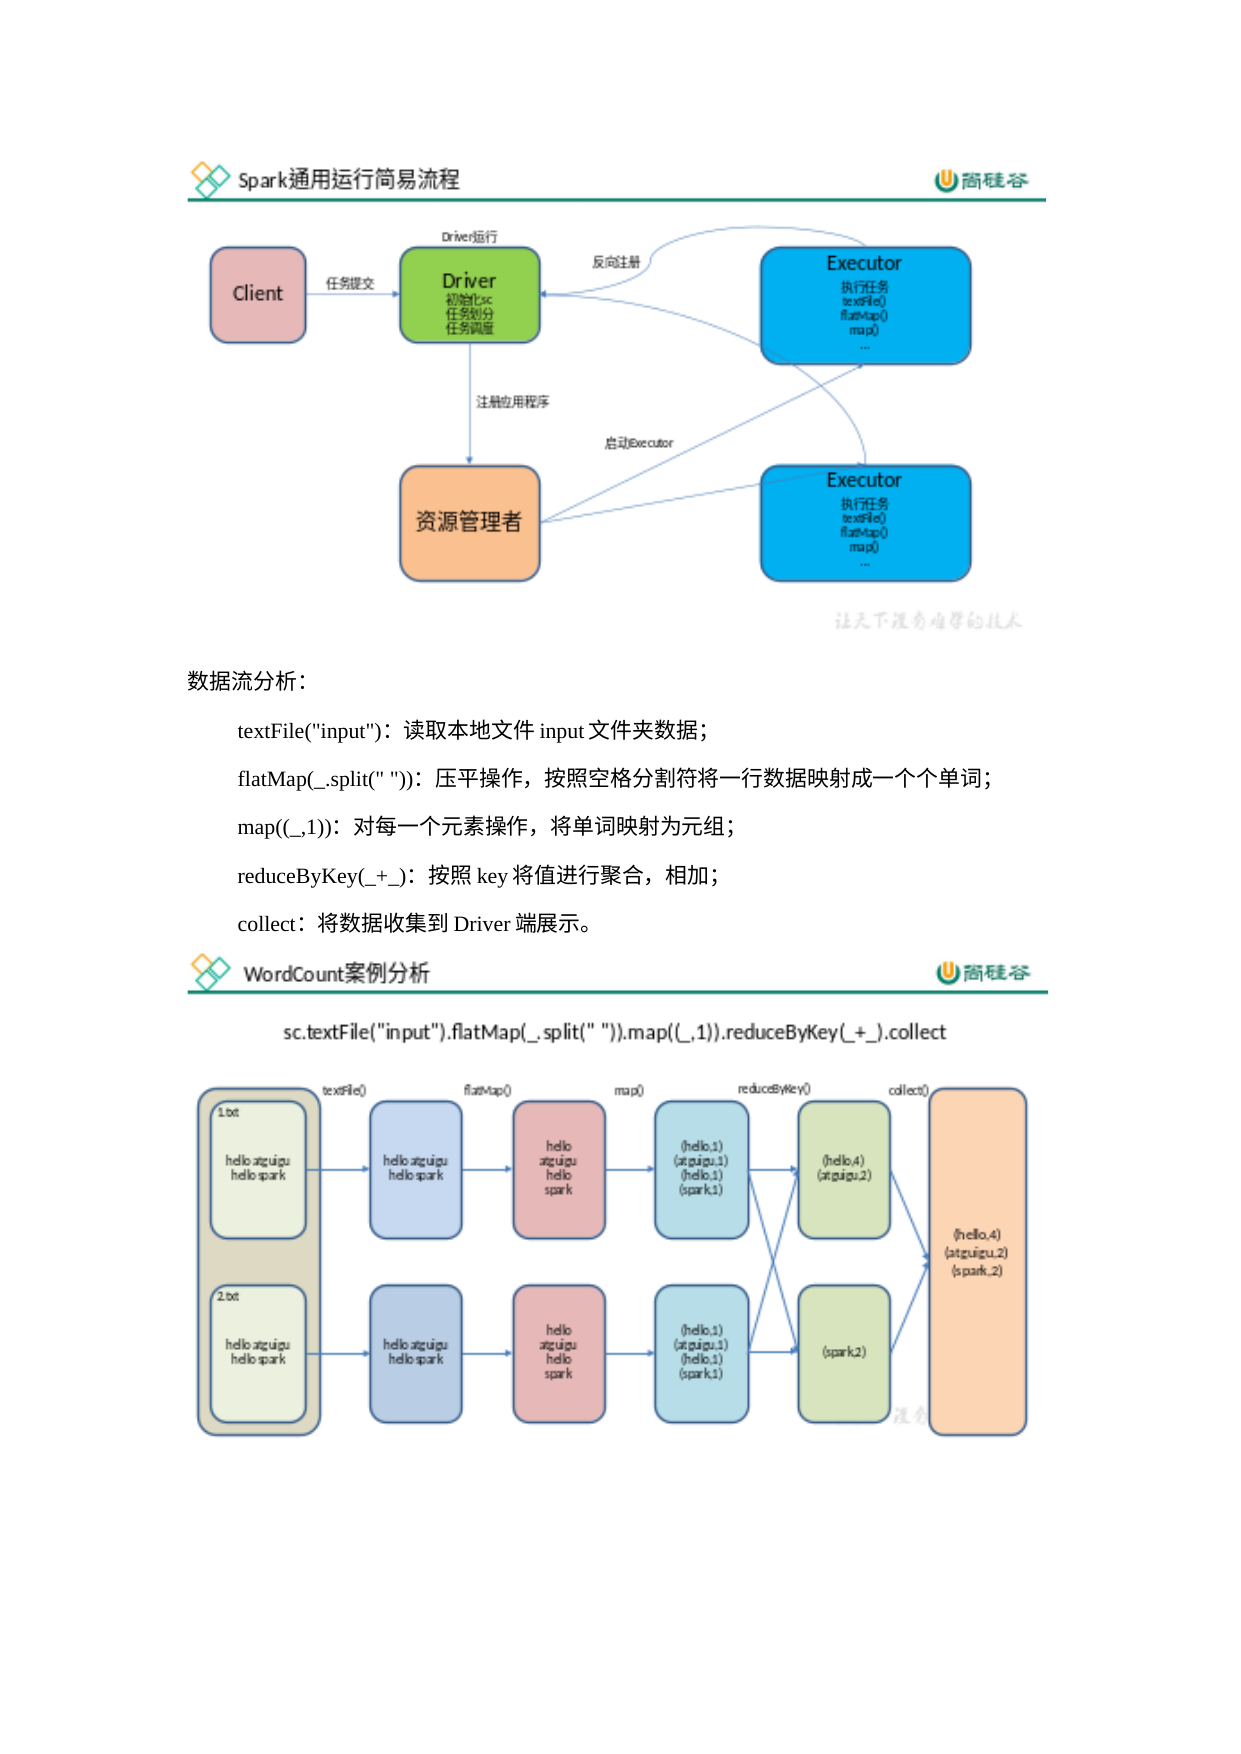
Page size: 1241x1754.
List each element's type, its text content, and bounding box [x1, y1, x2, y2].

text textFile("input")：读取本地文件input文件夹数据； [237, 712, 1053, 745]
text map((_,1))：对每一个元素操作，将单词映射为元组； [237, 809, 1053, 841]
text 数据流分析： [187, 664, 1053, 696]
text flatMap(_.split(" "))：压平操作，按照空格分割符将一行数据映射成一个个单词； [237, 761, 1053, 793]
text reduceByKey(_+_)：按照key将值进行聚合，相加； [237, 857, 1053, 890]
text collect：将数据收集到Driver端展示。 [237, 906, 1053, 938]
